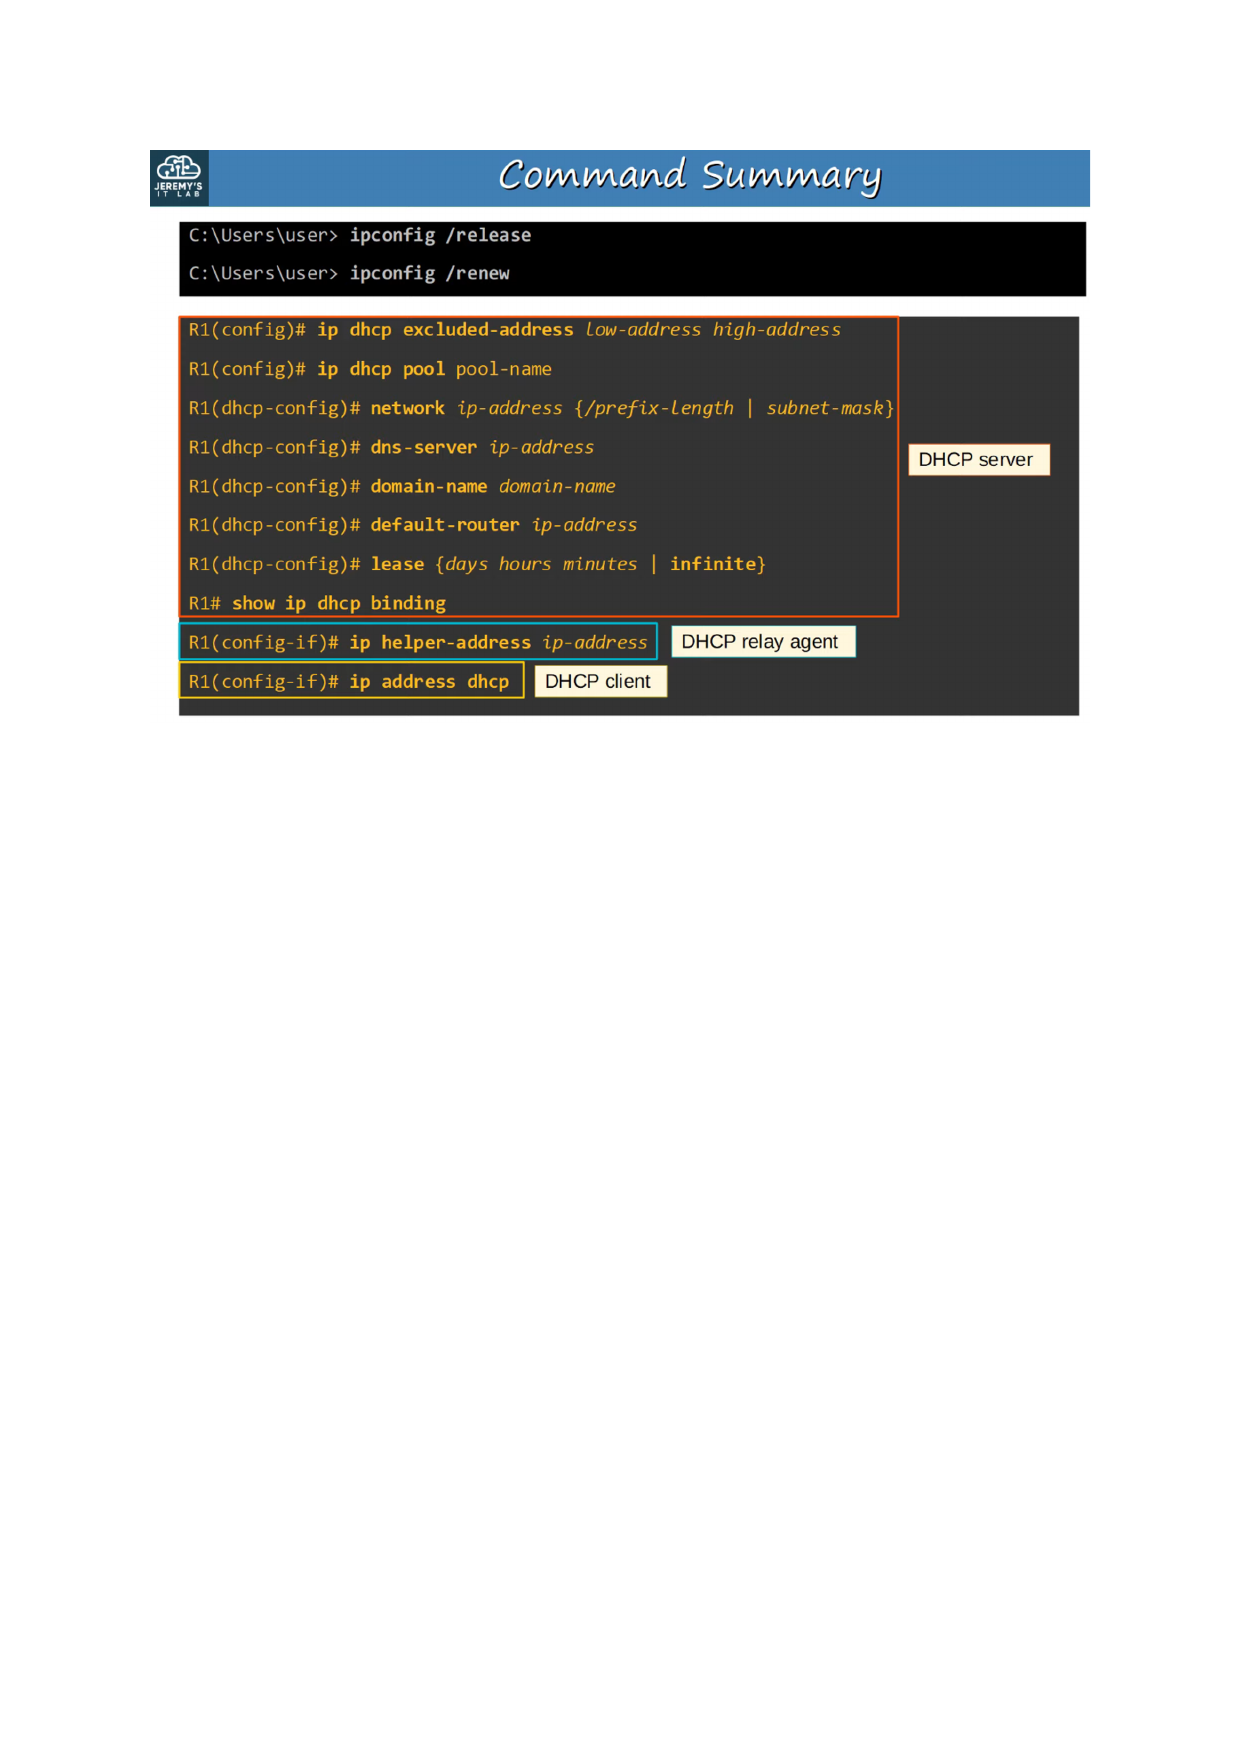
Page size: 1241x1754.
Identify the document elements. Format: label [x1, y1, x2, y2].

picture [150, 150, 1091, 723]
